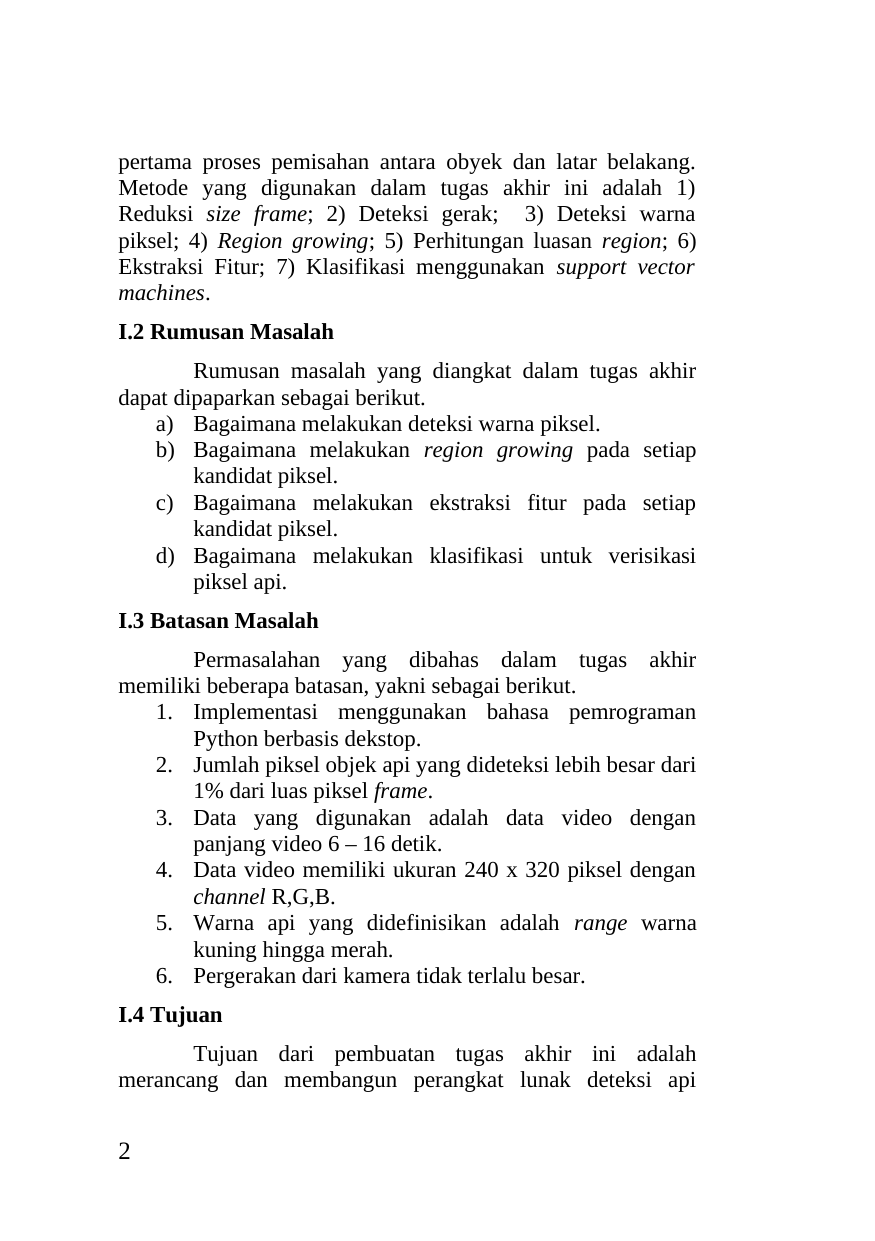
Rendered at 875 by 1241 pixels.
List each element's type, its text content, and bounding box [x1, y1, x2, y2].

list Data yang digunakan adalah data video dengan panjang video 6 – 16 detik. [156, 804, 697, 857]
list Jumlah piksel objek api yang dideteksi lebih besar dari 1% dari luas piksel frame. [156, 751, 697, 804]
list Bagaimana melakukan ekstraksi fitur pada setiap kandidat piksel. [156, 489, 697, 542]
subtitle Tujuan [118, 1001, 697, 1027]
list Implementasi menggunakan bahasa pemrograman Python berbasis dekstop. [156, 698, 697, 751]
list Data video memiliki ukuran 240 x 320 piksel dengan channel R,G,B. [156, 857, 697, 909]
list Warna api yang didefinisikan adalah range warna kuning hingga merah. [156, 909, 697, 962]
list Bagaimana melakukan deteksi warna piksel. [156, 410, 697, 436]
list Pergerakan dari kamera tidak terlalu besar. [156, 962, 697, 988]
text Permasalahan yang dibahas dalam tugas akhir memiliki beberapa batasan, yakni sebagai berikut. [118, 646, 697, 698]
subtitle Rumusan Masalah [118, 318, 697, 345]
list Bagaimana melakukan region growing pada setiap kandidat piksel. [156, 436, 697, 489]
text Rumusan masalah yang diangkat dalam tugas akhir dapat dipaparkan sebagai berikut. [118, 357, 697, 410]
subtitle Batasan Masalah [118, 607, 697, 633]
list Bagaimana melakukan klasifikasi untuk verisikasi piksel api. [156, 542, 697, 594]
